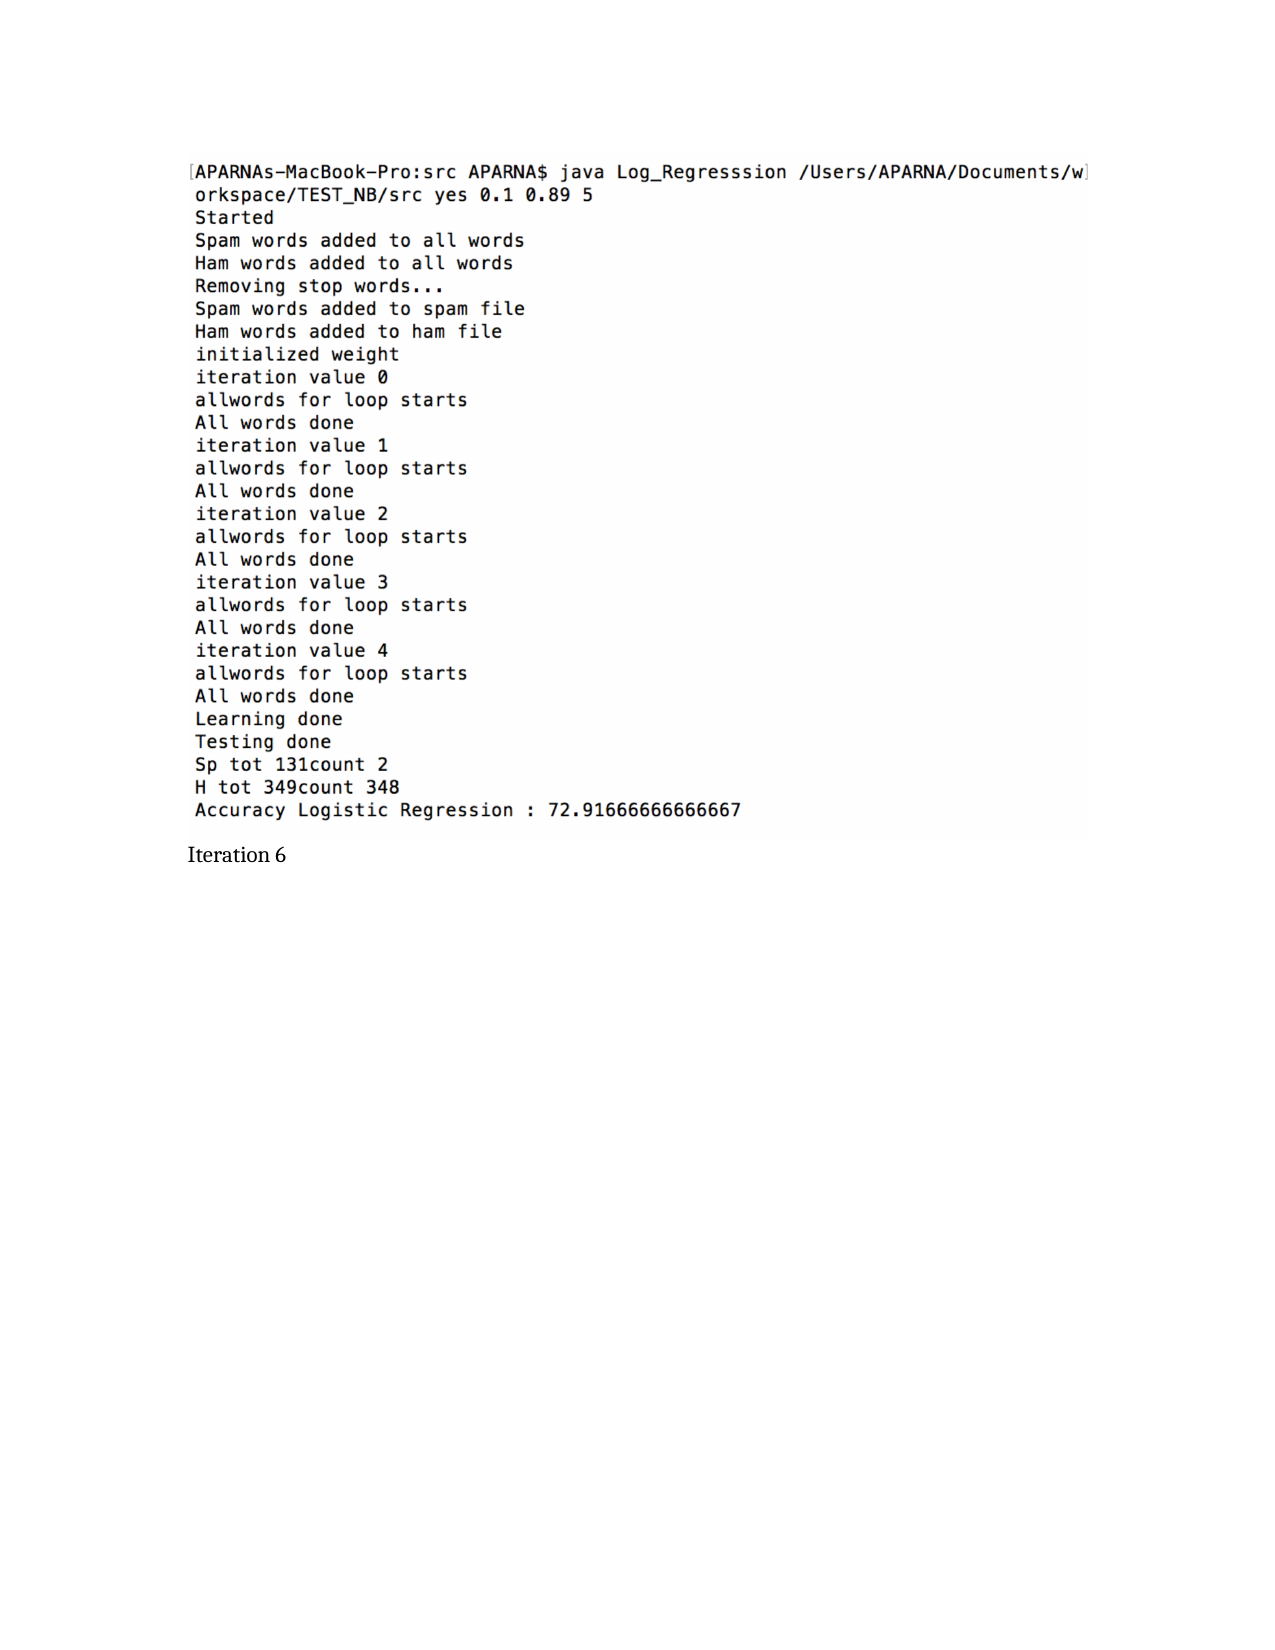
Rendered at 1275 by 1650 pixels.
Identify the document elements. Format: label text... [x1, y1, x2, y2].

text Iteration 6 [187, 842, 1087, 868]
picture [187, 150, 1088, 842]
